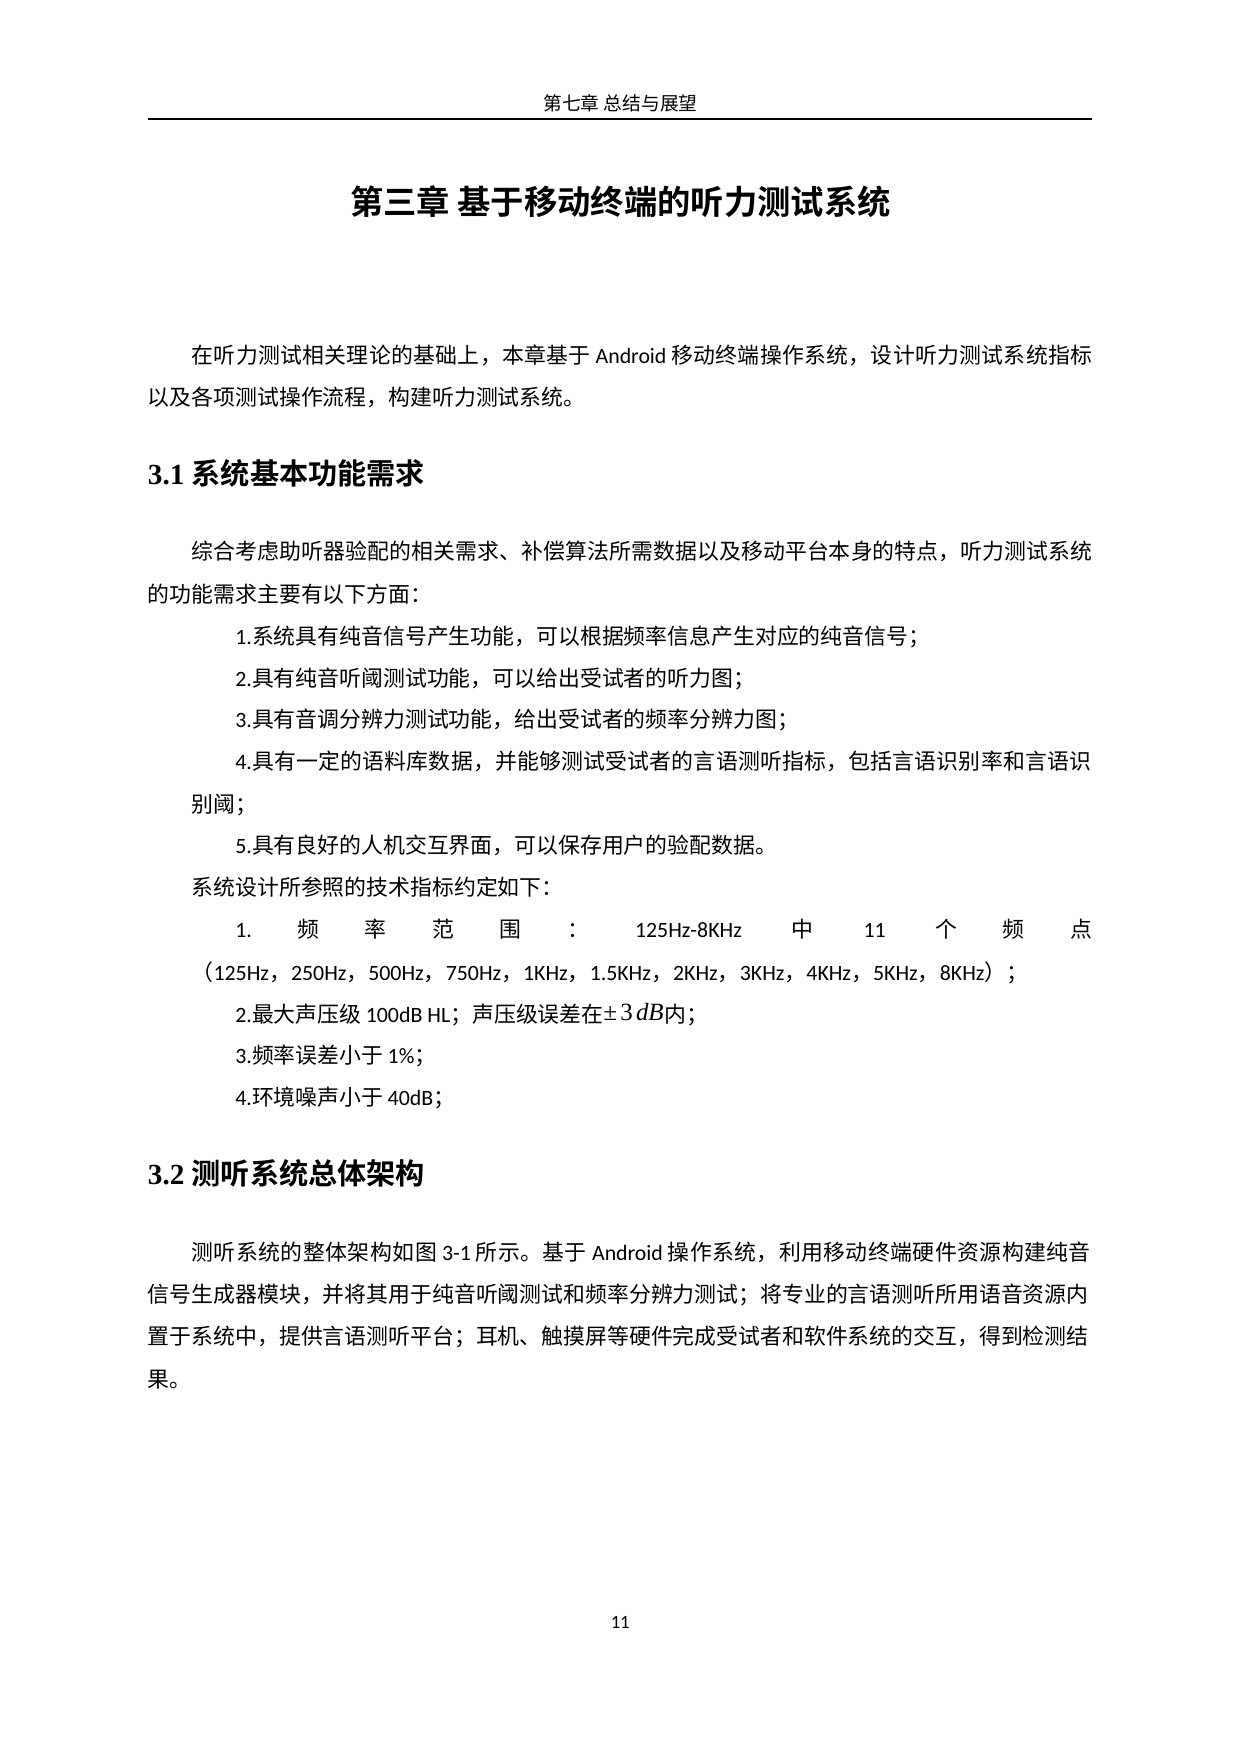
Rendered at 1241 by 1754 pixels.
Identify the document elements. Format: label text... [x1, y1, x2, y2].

text 综合考虑助听器验配的相关需求、补偿算法所需数据以及移动平台本身的特点，听力测试系统的功能需求主要有以下方面： [148, 533, 1092, 609]
text 4.环境噪声小于40dB； [191, 1079, 1092, 1113]
text 1.频率范围：125Hz-8KHz中11个频点（125Hz，250Hz，500Hz，750Hz，1KHz，1.5KHz，2KHz，3KHz，4KHz，5KHz，8KHz）； [191, 911, 1092, 987]
text 4.具有一定的语料库数据，并能够测试受试者的言语测听指标，包括言语识别率和言语识别阈； [191, 743, 1092, 819]
text 5.具有良好的人机交互界面，可以保存用户的验配数据。 [191, 827, 1092, 861]
text 2.具有纯音听阈测试功能，可以给出受试者的听力图； [191, 659, 1092, 693]
list 系统基本功能需求 [148, 438, 1092, 506]
text 1.系统具有纯音信号产生功能，可以根据频率信息产生对应的纯音信号； [191, 617, 1092, 651]
text 测听系统的整体架构如图3-1所示。基于Android操作系统，利用移动终端硬件资源构建纯音信号生成器模块，并将其用于纯音听阈测试和频率分辨力测试；将专业的言语测听所用语音资源内置于系统中，提供言语测听平台；耳机、触摸屏等硬件完成受试者和软件系统的交互，得到检测结果。 [148, 1233, 1092, 1394]
text 系统设计所参照的技术指标约定如下： [148, 869, 1092, 903]
text 2.最大声压级100dB HL；声压级误差在内； [191, 995, 1092, 1029]
text 在听力测试相关理论的基础上，本章基于Android移动终端操作系统，设计听力测试系统指标以及各项测试操作流程，构建听力测试系统。 [148, 337, 1092, 413]
list 测听系统总体架构 [148, 1138, 1092, 1206]
text 3.具有音调分辨力测试功能，给出受试者的频率分辨力图； [191, 701, 1092, 735]
subtitle 基于移动终端的听力测试系统 [148, 166, 1092, 234]
text 3.频率误差小于1%； [191, 1037, 1092, 1071]
